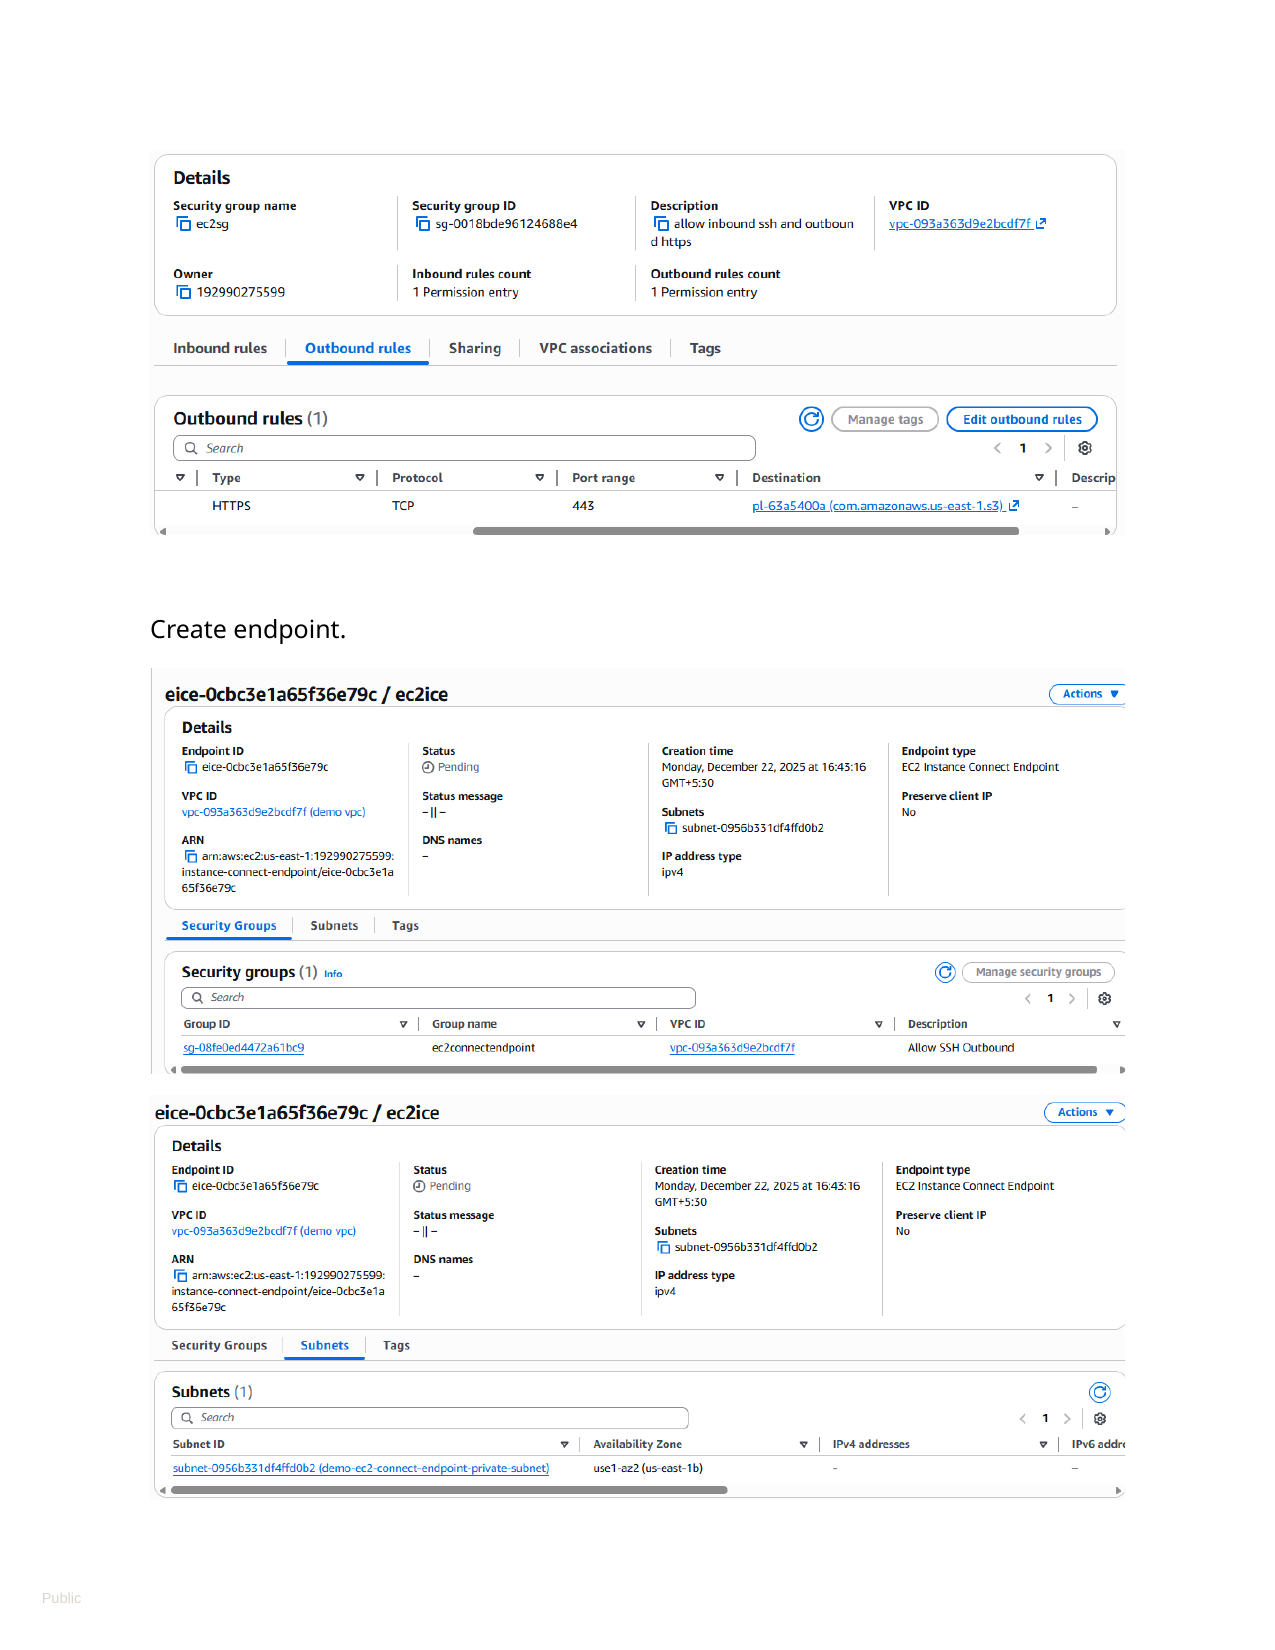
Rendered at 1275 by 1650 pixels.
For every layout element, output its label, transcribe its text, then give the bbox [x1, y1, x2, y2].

text Create endpoint. [150, 612, 1125, 646]
picture [150, 668, 1125, 1074]
picture [150, 1095, 1125, 1500]
picture [150, 150, 1125, 535]
